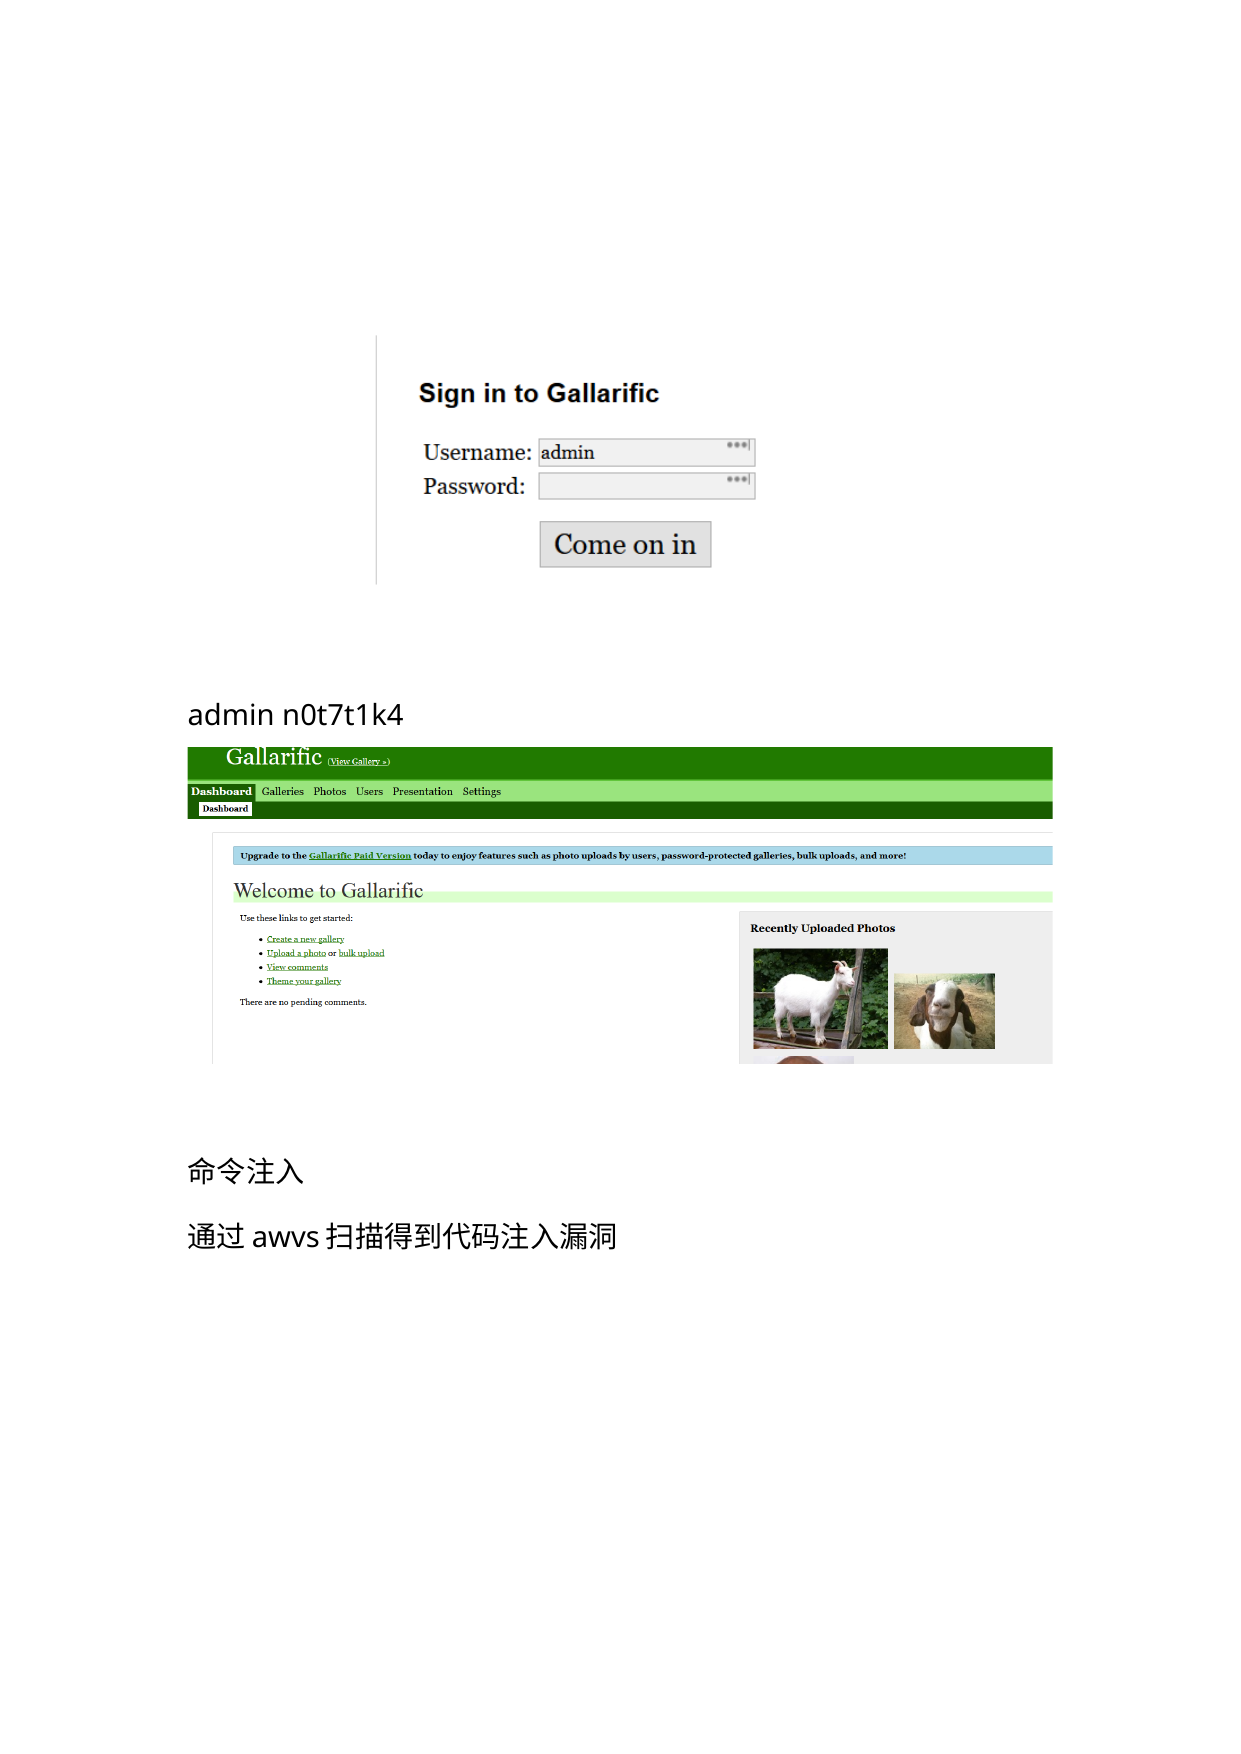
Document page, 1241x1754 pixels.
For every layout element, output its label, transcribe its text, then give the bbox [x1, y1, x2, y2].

picture [187, 747, 1053, 1064]
text 命令注入 [187, 1137, 1053, 1202]
text admin n0t7t1k4 [187, 682, 1053, 747]
text 通过awvs扫描得到代码注入漏洞 [187, 1202, 1053, 1267]
picture [187, 162, 1053, 682]
